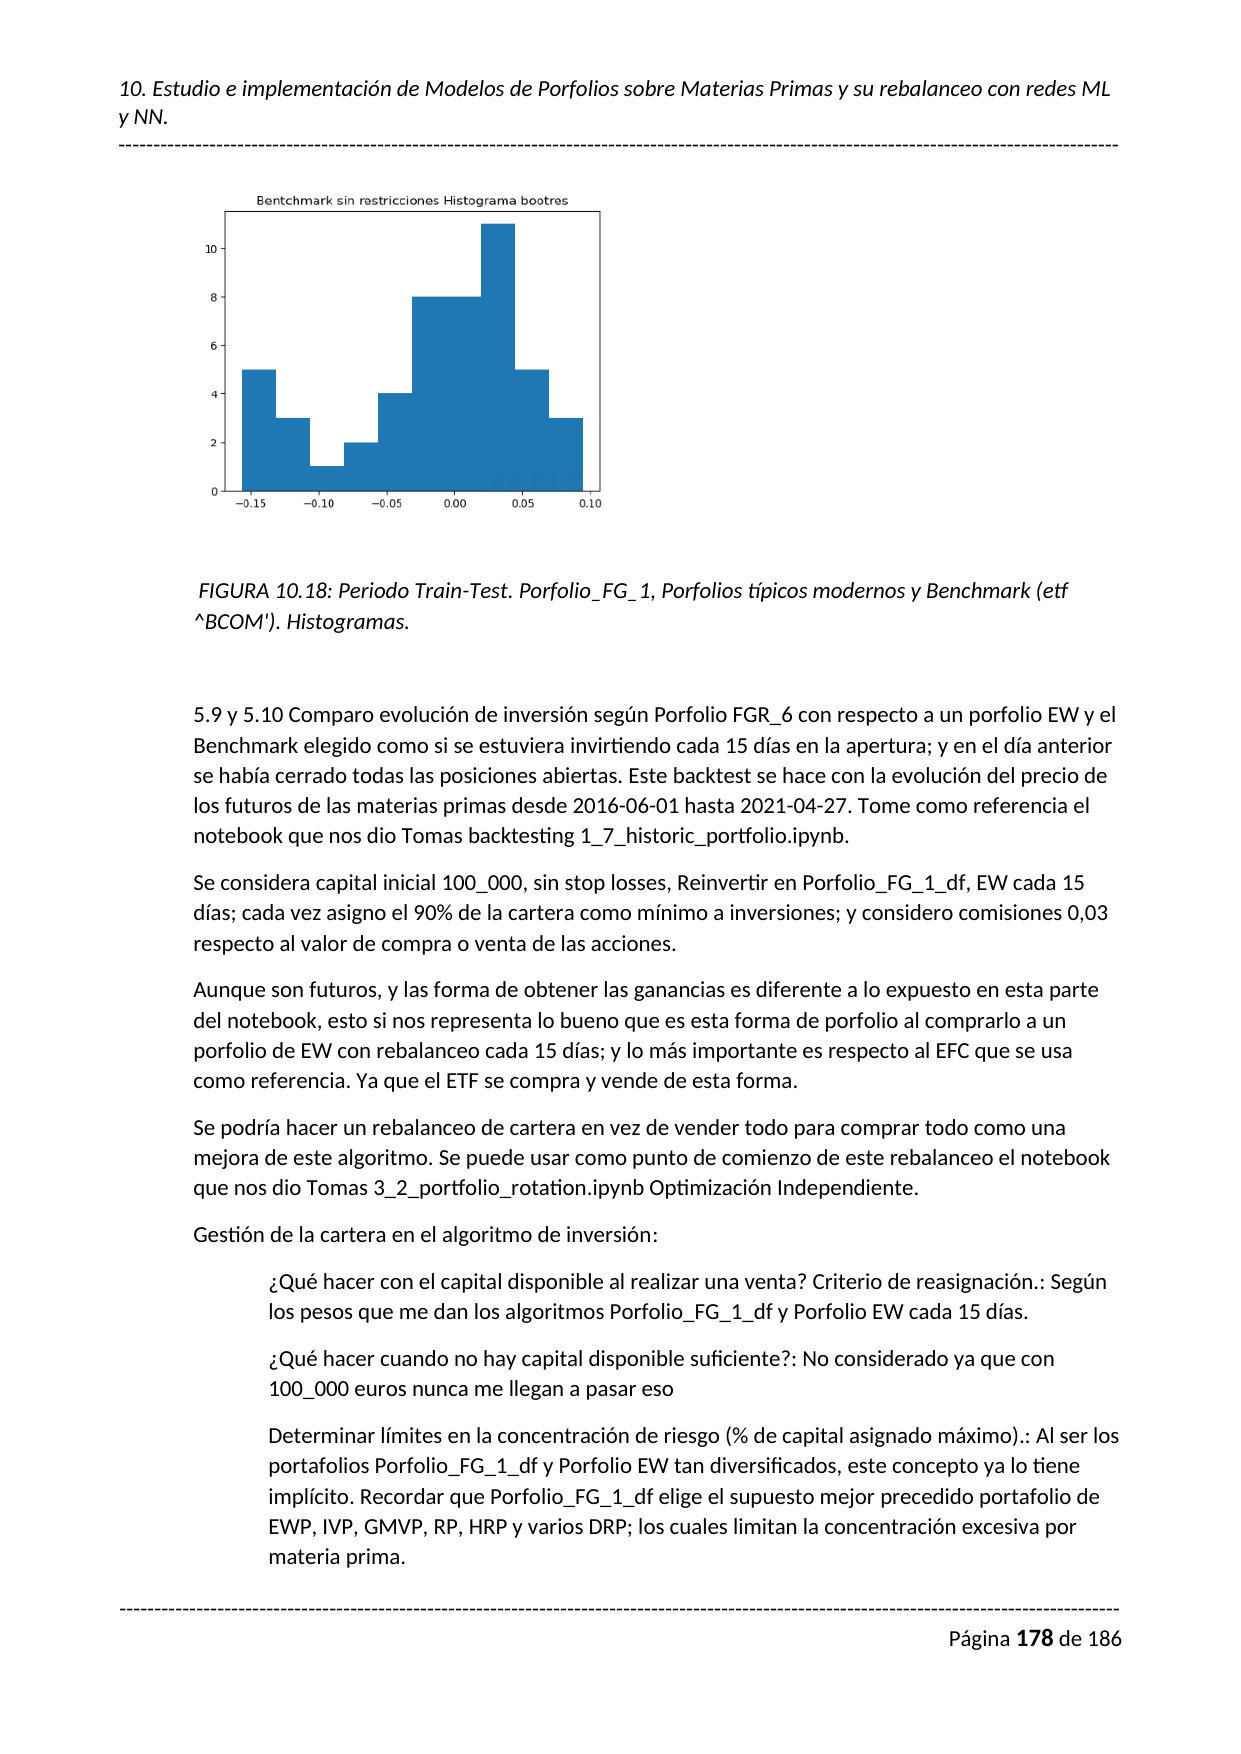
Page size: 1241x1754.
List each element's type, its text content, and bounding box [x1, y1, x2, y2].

text ¿Qué hacer con el capital disponible al realizar una venta? Criterio de reasignación.: Según los pesos que me dan los algoritmos Porfolio_FG_1_df y Porfolio EW cada 15 días. [268, 1267, 1122, 1325]
text Se considera capital inicial 100_000, sin stop losses, Reinvertir en Porfolio_FG_1_df, EW cada 15 días; cada vez asigno el 90% de la cartera como mínimo a inversiones; y considero comisiones 0,03 respecto al valor de compra o venta de las acciones. [193, 868, 1122, 957]
text ¿Qué hacer cuando no hay capital disponible suficiente?: No considerado ya que con 100_000 euros nunca me llegan a pasar eso [268, 1344, 1122, 1402]
text Gestión de la cartera en el algoritmo de inversión: [193, 1220, 1122, 1248]
text Determinar límites en la concentración de riesgo (% de capital asignado máximo).: Al ser los portafolios Porfolio_FG_1_df y Porfolio EW tan diversificados, este concepto ya lo tiene implícito. Recordar que Porfolio_FG_1_df elige el supuesto mejor precedido portafolio de EWP, IVP, GMVP, RP, HRP y varios DRP; los cuales limitan la concentración excesiva por materia prima. [268, 1421, 1122, 1570]
text Se podría hacer un rebalanceo de cartera en vez de vender todo para comprar todo como una mejora de este algoritmo. Se puede usar como punto de comienzo de este rebalanceo el notebook que nos dio Tomas 3_2_portfolio_rotation.ipynb Optimización Independiente. [193, 1113, 1122, 1201]
text Aunque son futuros, y las forma de obtener las ganancias es diferente a lo expuesto en esta parte del notebook, esto si nos representa lo bueno que es esta forma de porfolio al comprarlo a un porfolio de EW con rebalanceo cada 15 días; y lo más importante es respecto al EFC que se usa como referencia. Ya que el ETF se compra y vende de esta forma. [193, 976, 1122, 1094]
text 5.9 y 5.10 Comparo evolución de inversión según Porfolio FGR_6 con respecto a un porfolio EW y el Benchmark elegido como si se estuviera invirtiendo cada 15 días en la apertura; y en el día anterior se había cerrado todas las posiciones abiertas. Este backtest se hace con la evolución del precio de los futuros de las materias primas desde 2016-06-01 hasta 2021-04-27. Tome como referencia el notebook que nos dio Tomas backtesting 1_7_historic_portfolio.ipynb. [193, 701, 1122, 849]
picture [193, 185, 608, 514]
